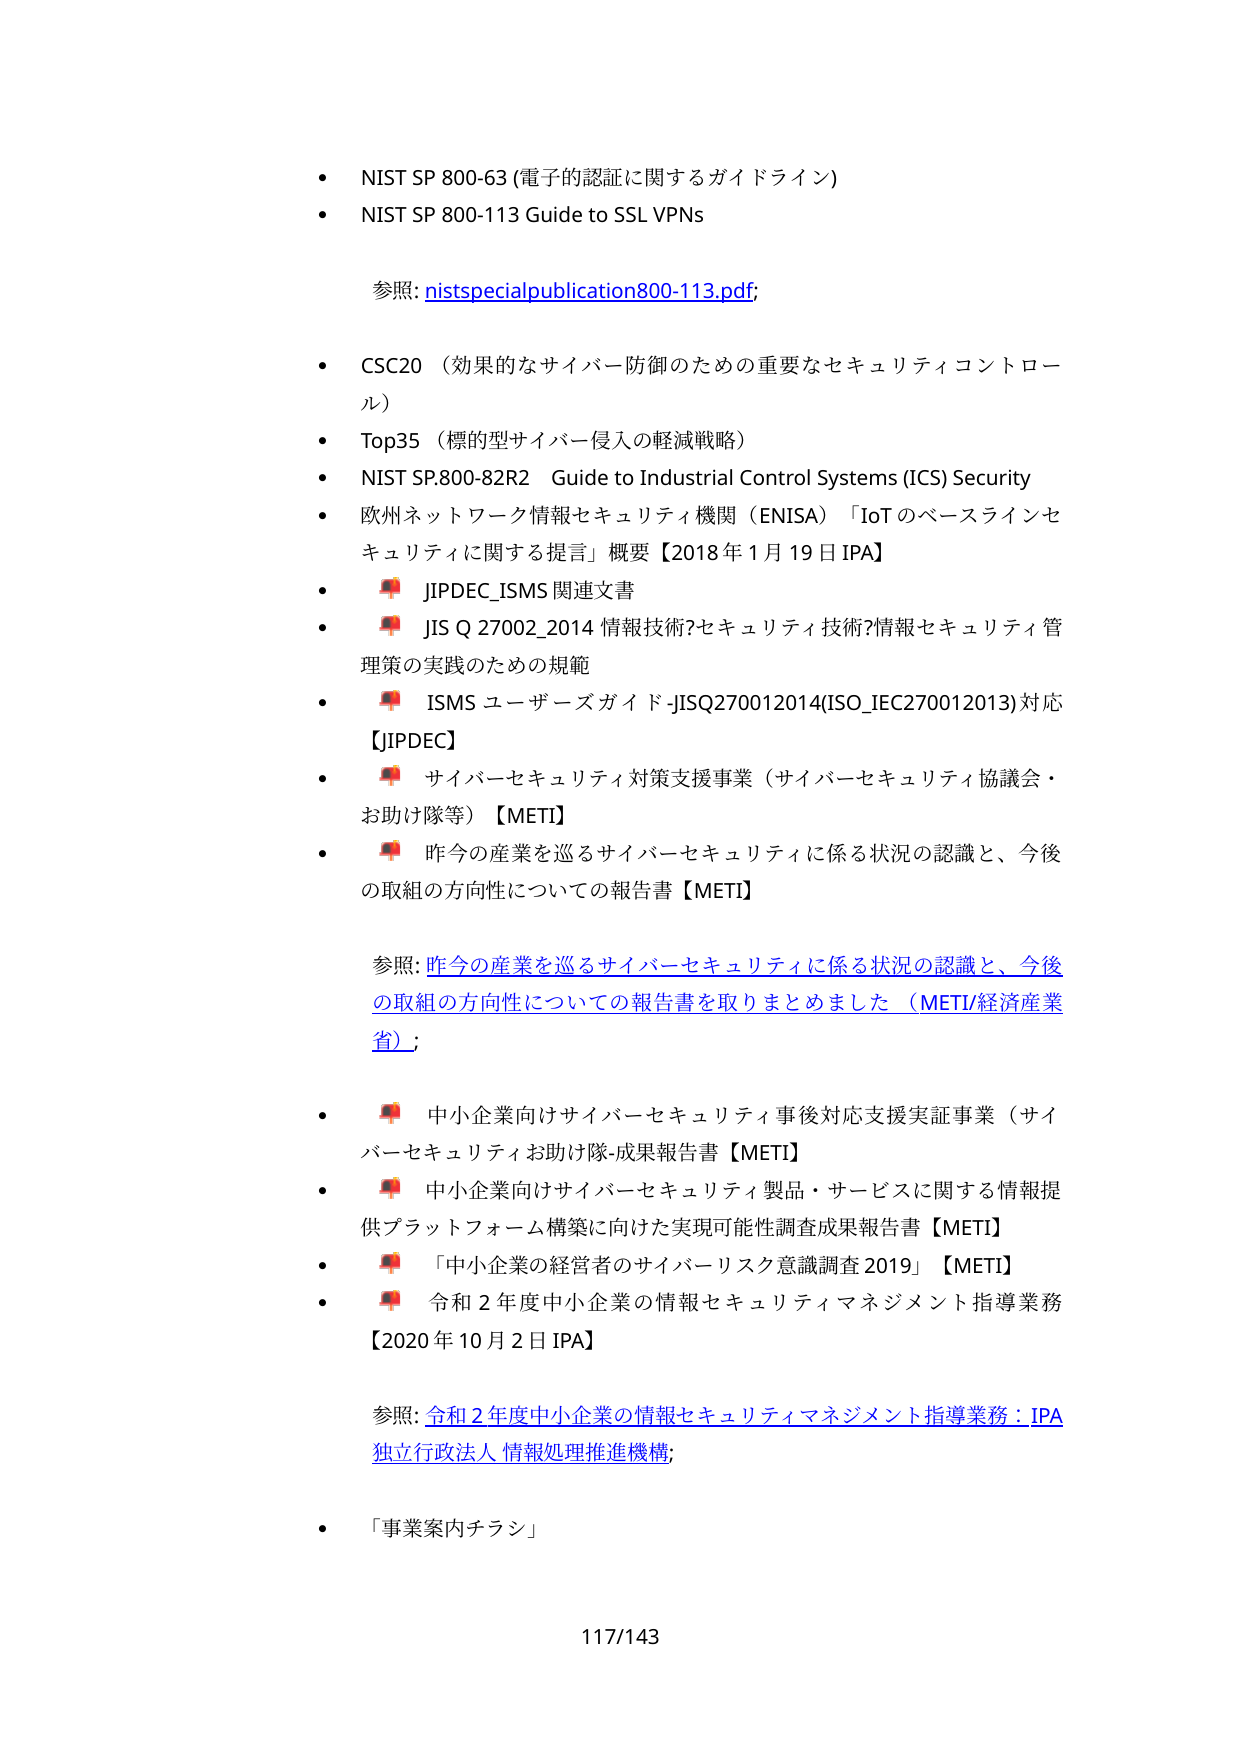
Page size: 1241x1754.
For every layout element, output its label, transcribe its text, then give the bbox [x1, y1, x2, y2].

list 「事業案内チラシ」 [319, 1508, 1063, 1546]
list 欧州ネットワーク情報セキュリティ機関（ENISA）「IoTのベースラインセキュリティに関する提言」概要【2018年1月19日IPA】 [319, 496, 1063, 571]
picture [379, 577, 401, 599]
list 参照: 昨今の産業を巡るサイバーセキュリティに係る状況の認識と、今後の取組の方向性についての報告書を取りまとめました （METI/経済産業省）; [372, 946, 1063, 1013]
list 「中小企業の経営者のサイバーリスク意識調査2019」【METI】 [319, 1246, 1063, 1283]
list 参照: nistspecialpublication800-113.pdf; [372, 271, 1063, 308]
picture [379, 1290, 401, 1311]
list ISMSユーザーズガイド-JISQ270012014(ISO_IEC270012013)対応【JIPDEC】 [319, 683, 1063, 758]
list 令和2年度中小企業の情報セキュリティマネジメント指導業務【2020年10月2日IPA】 [319, 1283, 1063, 1358]
list Top35 （標的型サイバー侵入の軽減戦略） [319, 421, 1063, 458]
picture [379, 840, 401, 861]
list CSC20 （効果的なサイバー防御のための重要なセキュリティコントロール） [319, 346, 1063, 421]
list JIPDEC_ISMS関連文書 [319, 571, 1063, 608]
list NIST SP 800-63 (電子的認証に関するガイドライン) [319, 158, 1063, 196]
picture [379, 690, 401, 711]
picture [379, 1102, 401, 1124]
list NIST SP.800-82R2 Guide to Industrial Control Systems (ICS) Security [319, 458, 1063, 496]
list 参照: 昨今の産業を巡るサイバーセキュリティに係る状況の認識と、今後の取組の方向性についての報告書を取りまとめました （METI/経済産業省）; [372, 1014, 1063, 1058]
list 中小企業向けサイバーセキュリティ事後対応支援実証事業（サイバーセキュリティお助け隊-成果報告書【METI】 [319, 1096, 1063, 1171]
picture [379, 765, 401, 786]
list 中小企業向けサイバーセキュリティ製品・サービスに関する情報提供プラットフォーム構築に向けた実現可能性調査成果報告書【METI】 [319, 1171, 1063, 1246]
list サイバーセキュリティ対策支援事業（サイバーセキュリティ協議会・お助け隊等）【METI】 [319, 758, 1063, 833]
picture [379, 1252, 401, 1274]
list JIS Q 27002_2014 情報技術?セキュリティ技術?情報セキュリティ管理策の実践のための規範 [319, 608, 1063, 683]
list 昨今の産業を巡るサイバーセキュリティに係る状況の認識と、今後の取組の方向性についての報告書【METI】 [319, 833, 1063, 908]
picture [379, 615, 401, 636]
list NIST SP 800-113 Guide to SSL VPNs [319, 196, 1063, 233]
picture [379, 1177, 401, 1199]
list 参照: 令和2年度中小企業の情報セキュリティマネジメント指導業務：IPA 独立行政法人 情報処理推進機構; [372, 1396, 1063, 1471]
